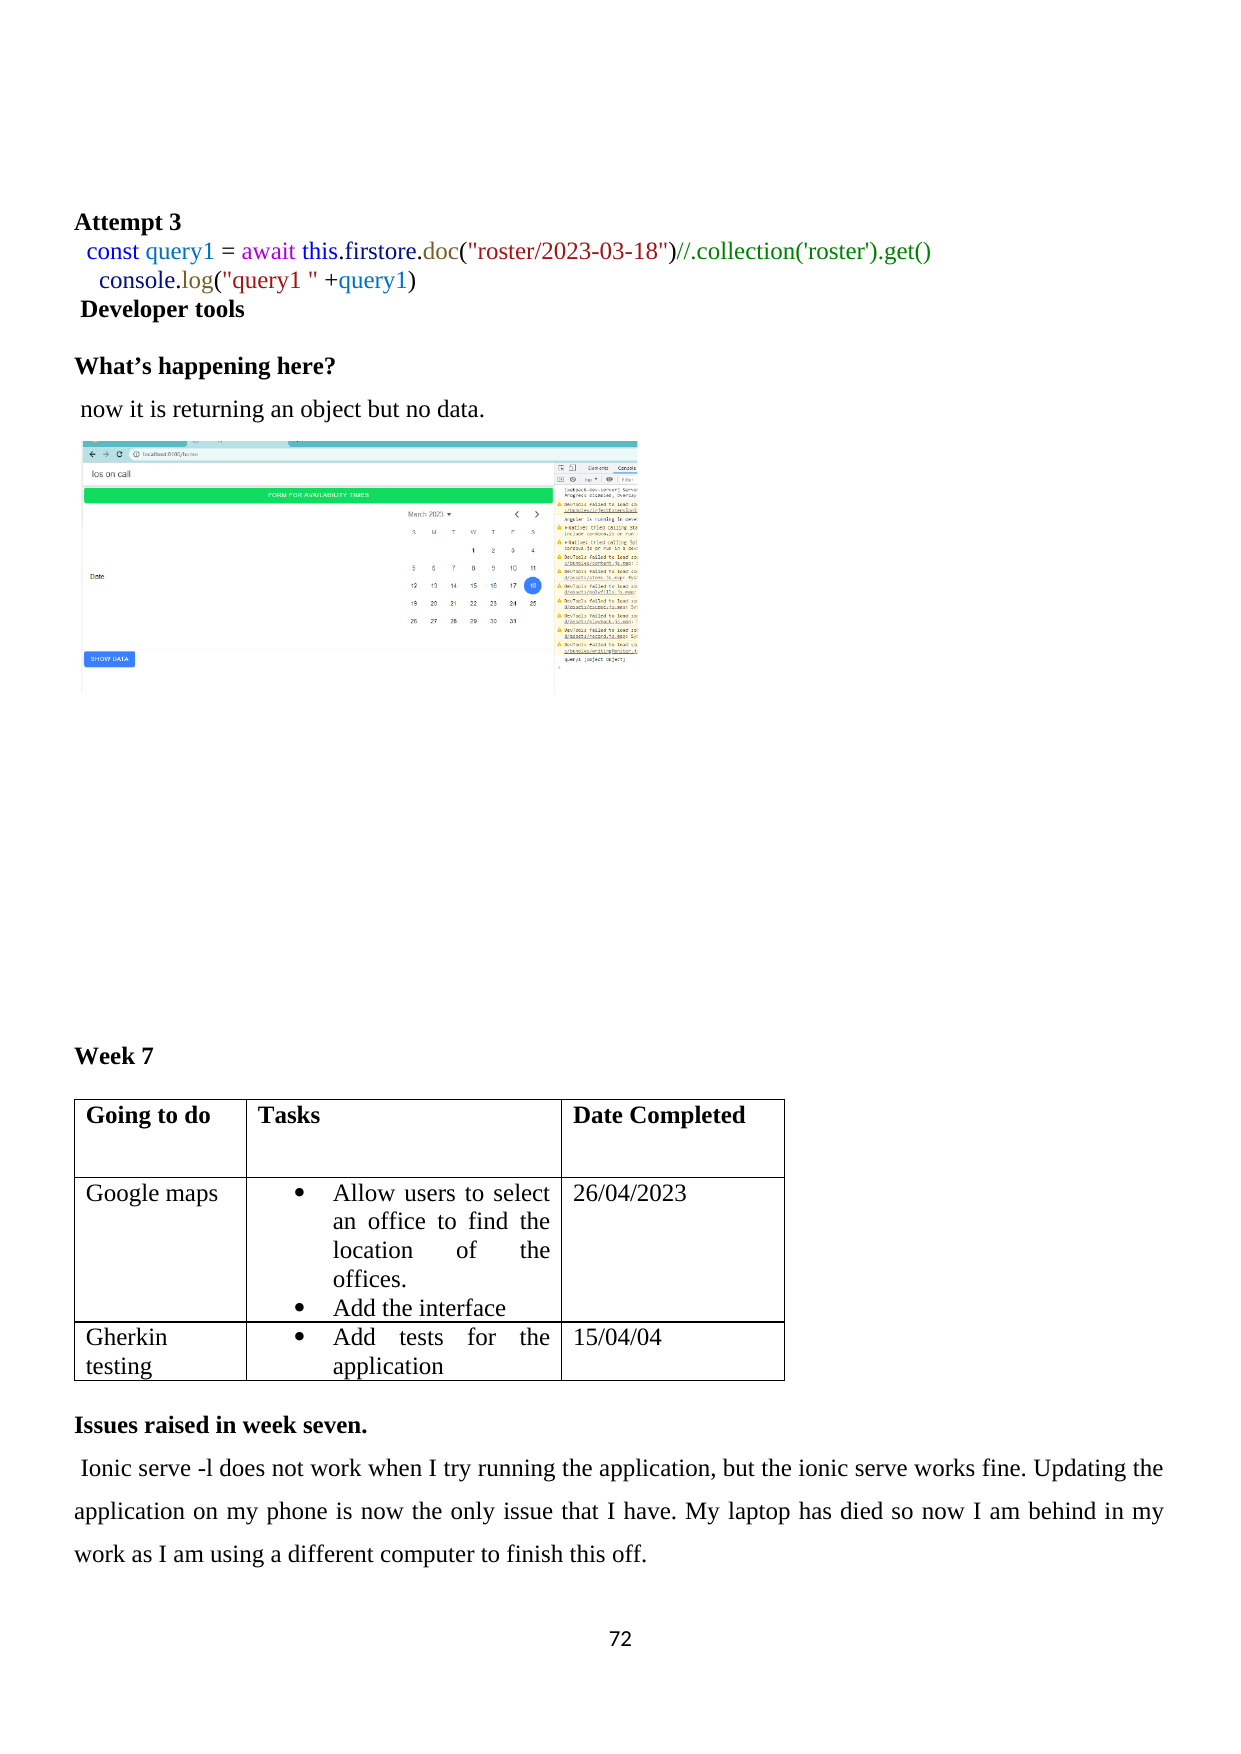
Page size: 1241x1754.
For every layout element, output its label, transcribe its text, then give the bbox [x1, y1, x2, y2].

table_cell Gherkin testing [75, 1323, 246, 1380]
text Developer tools [74, 294, 1166, 322]
table_header Date Completed [562, 1100, 784, 1177]
picture [81, 441, 640, 677]
table_cell 15/04/04 [562, 1323, 784, 1380]
text Issues raised in week seven. [74, 1410, 1166, 1438]
table_header Going to do [75, 1100, 246, 1177]
text Ionic serve -l does not work when I try running the application, but the ionic serve works fine. Updating the application on my phone is now the only issue that I have. My laptop has died so now I am behind in my work as I am using a different computer to finish this off. [74, 1453, 1166, 1568]
table_cell Allow users to select an office to find the location of the offices. Add the interface [247, 1178, 561, 1321]
text Attempt 3 [74, 207, 1166, 236]
subtitle Week 7 [74, 1041, 1166, 1070]
text now it is returning an object but no data. [74, 394, 1166, 423]
table_cell Add tests for the application [247, 1323, 561, 1380]
text What’s happening here? [74, 351, 1166, 380]
table_cell 26/04/2023 [562, 1178, 784, 1321]
text const query1 = await this.firstore.doc("roster/2023-03-18")//.collection('roster').get() [74, 236, 1166, 265]
table_header Tasks [247, 1100, 561, 1177]
text console.log("query1 " +query1) [74, 265, 1166, 294]
table_cell Google maps [75, 1178, 246, 1321]
